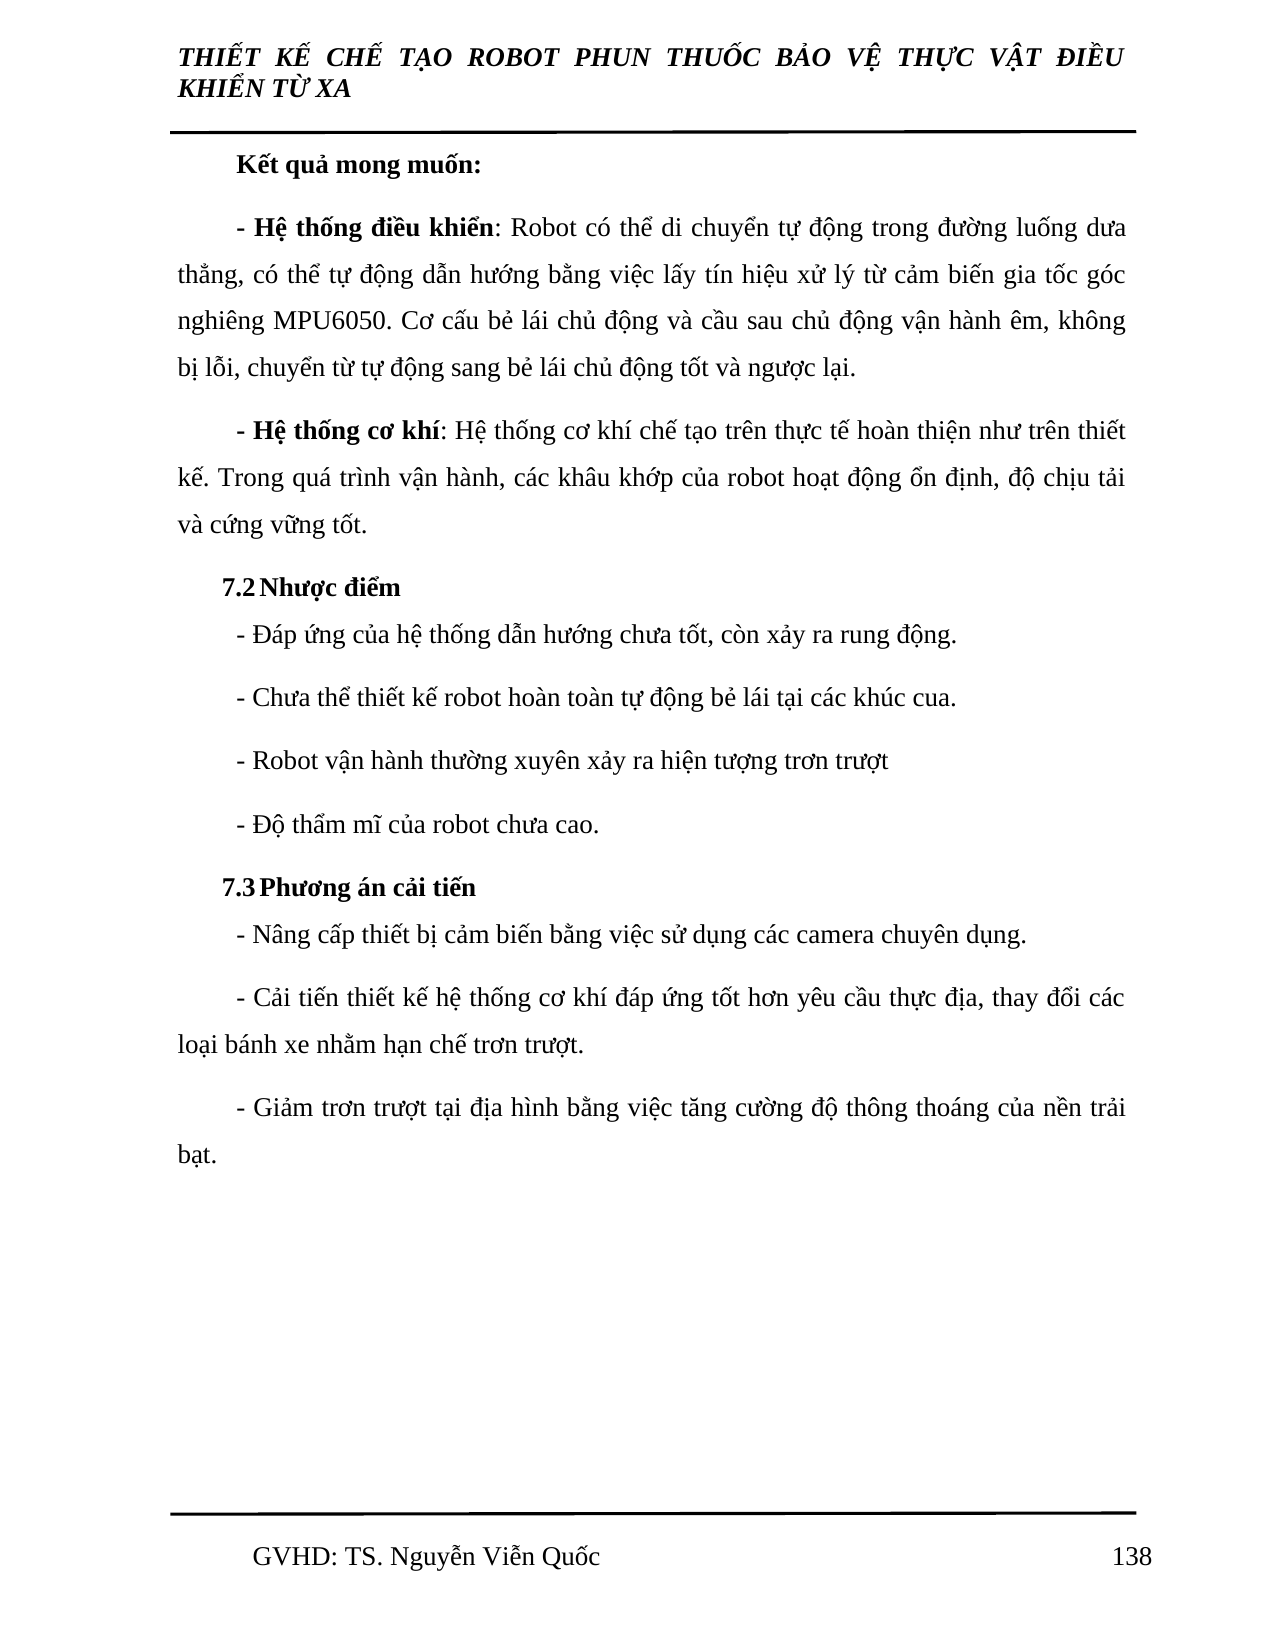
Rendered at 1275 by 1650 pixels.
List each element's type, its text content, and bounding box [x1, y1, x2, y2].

text - Hệ thống cơ khí: Hệ thống cơ khí chế tạo trên thực tế hoàn thiện như trên thiết kế. Trong quá trình vận hành, các khâu khớp của robot hoạt động ổn định, độ chịu tải và cứng vững tốt. [177, 414, 1127, 539]
text - Robot vận hành thường xuyên xảy ra hiện tượng trơn trượt [177, 744, 1127, 776]
subtitle Nhược điểm [222, 571, 1127, 602]
text Kết quả mong muốn: [177, 148, 1127, 179]
text - Cải tiến thiết kế hệ thống cơ khí đáp ứng tốt hơn yêu cầu thực địa, thay đổi các loại bánh xe nhằm hạn chế trơn trượt. [177, 981, 1127, 1059]
text - Chưa thể thiết kế robot hoàn toàn tự động bẻ lái tại các khúc cua. [177, 681, 1127, 712]
text - Đáp ứng của hệ thống dẫn hướng chưa tốt, còn xảy ra rung động. [177, 618, 1127, 649]
text - Giảm trơn trượt tại địa hình bằng việc tăng cường độ thông thoáng của nền trải bạt. [177, 1091, 1127, 1169]
subtitle Phương án cải tiến [222, 871, 1127, 902]
text - Hệ thống điều khiển: Robot có thể di chuyển tự động trong đường luống dưa thẳng, có thể tự động dẫn hướng bằng việc lấy tín hiệu xử lý từ cảm biến gia tốc góc nghiêng MPU6050. Cơ cấu bẻ lái chủ động và cầu sau chủ động vận hành êm, không bị lỗi, chuyển từ tự động sang bẻ lái chủ động tốt và ngược lại. [177, 211, 1127, 382]
text - Nâng cấp thiết bị cảm biến bằng việc sử dụng các camera chuyên dụng. [177, 918, 1127, 949]
text - Độ thẩm mĩ của robot chưa cao. [177, 808, 1127, 839]
